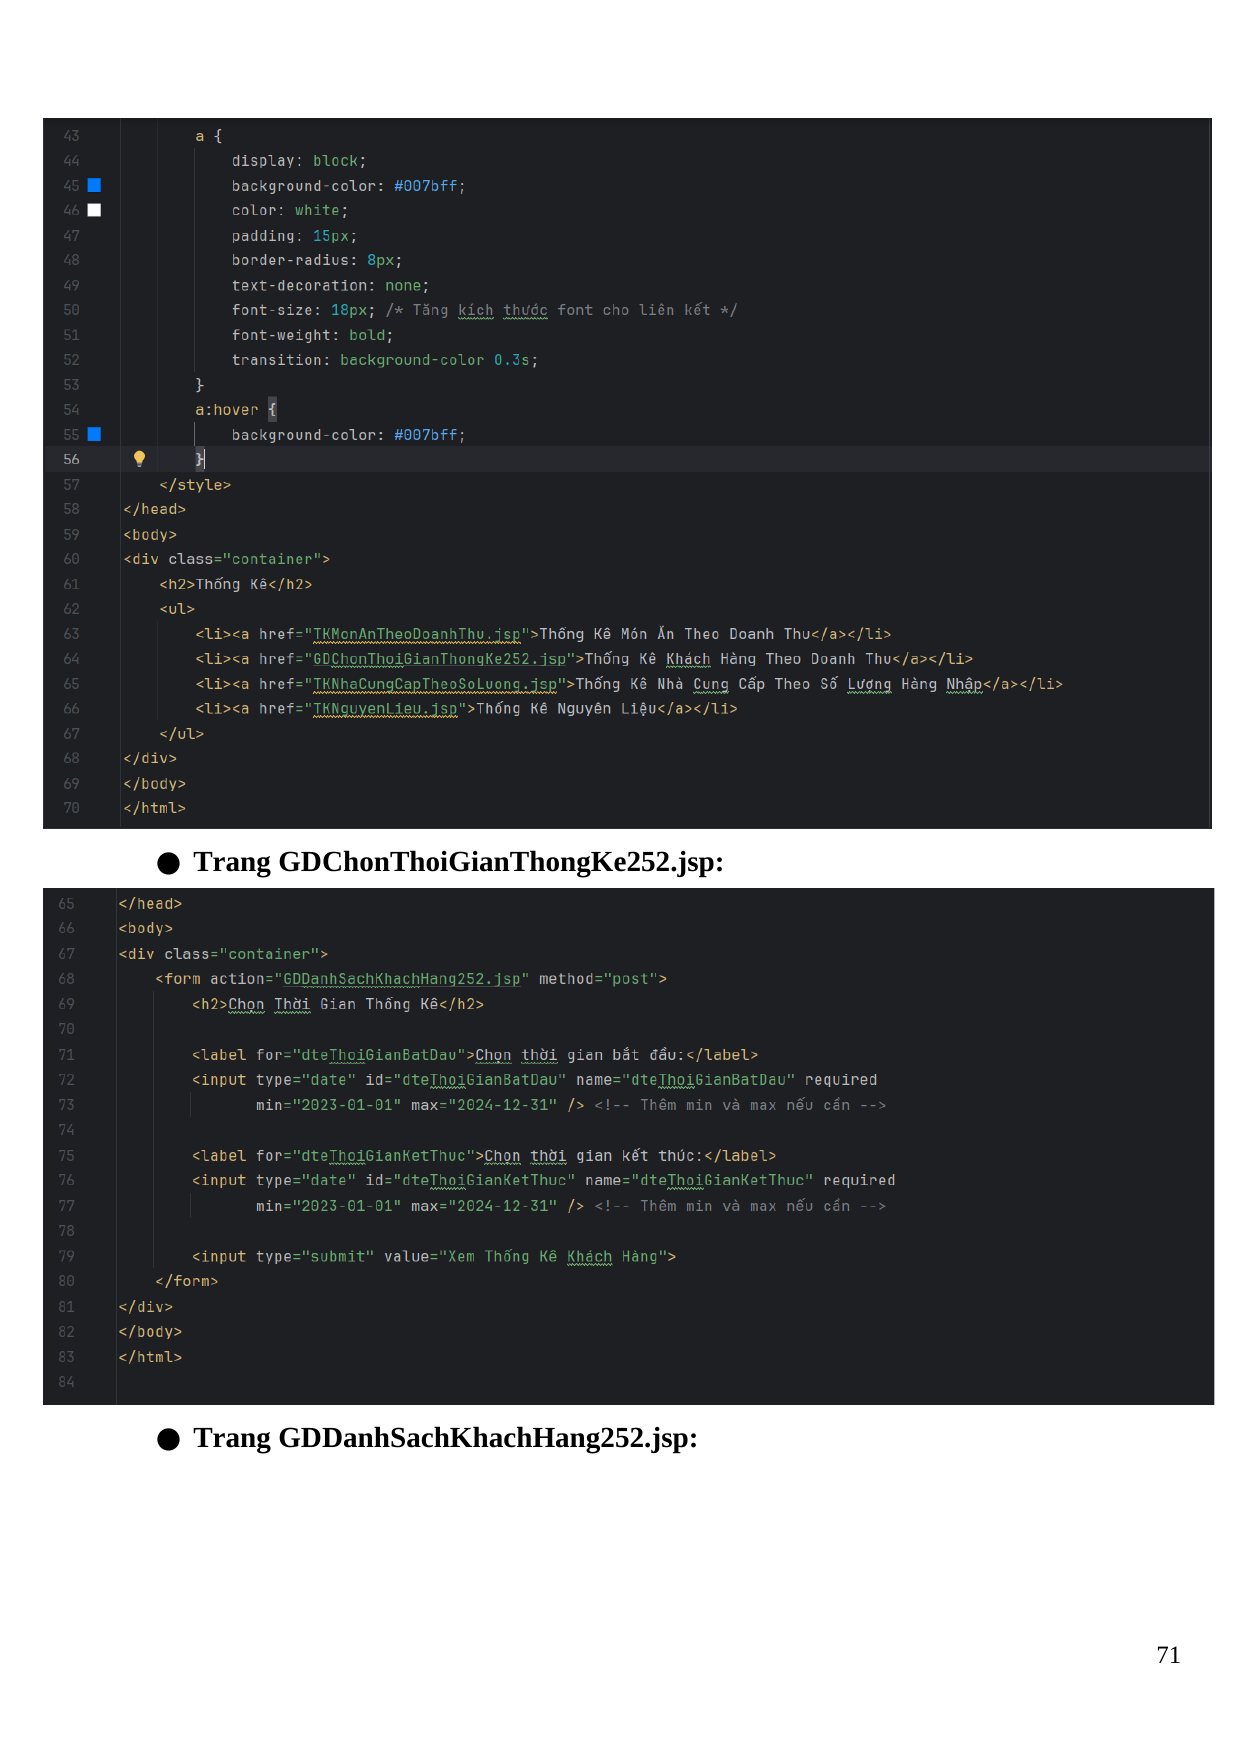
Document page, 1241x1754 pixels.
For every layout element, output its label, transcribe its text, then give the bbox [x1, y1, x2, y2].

list Trang GDChonThoiGianThongKe252.jsp: [156, 829, 1181, 888]
list Trang GDDanhSachKhachHang252.jsp: [156, 1405, 1181, 1464]
picture [43, 888, 1215, 1405]
picture [43, 118, 1212, 829]
